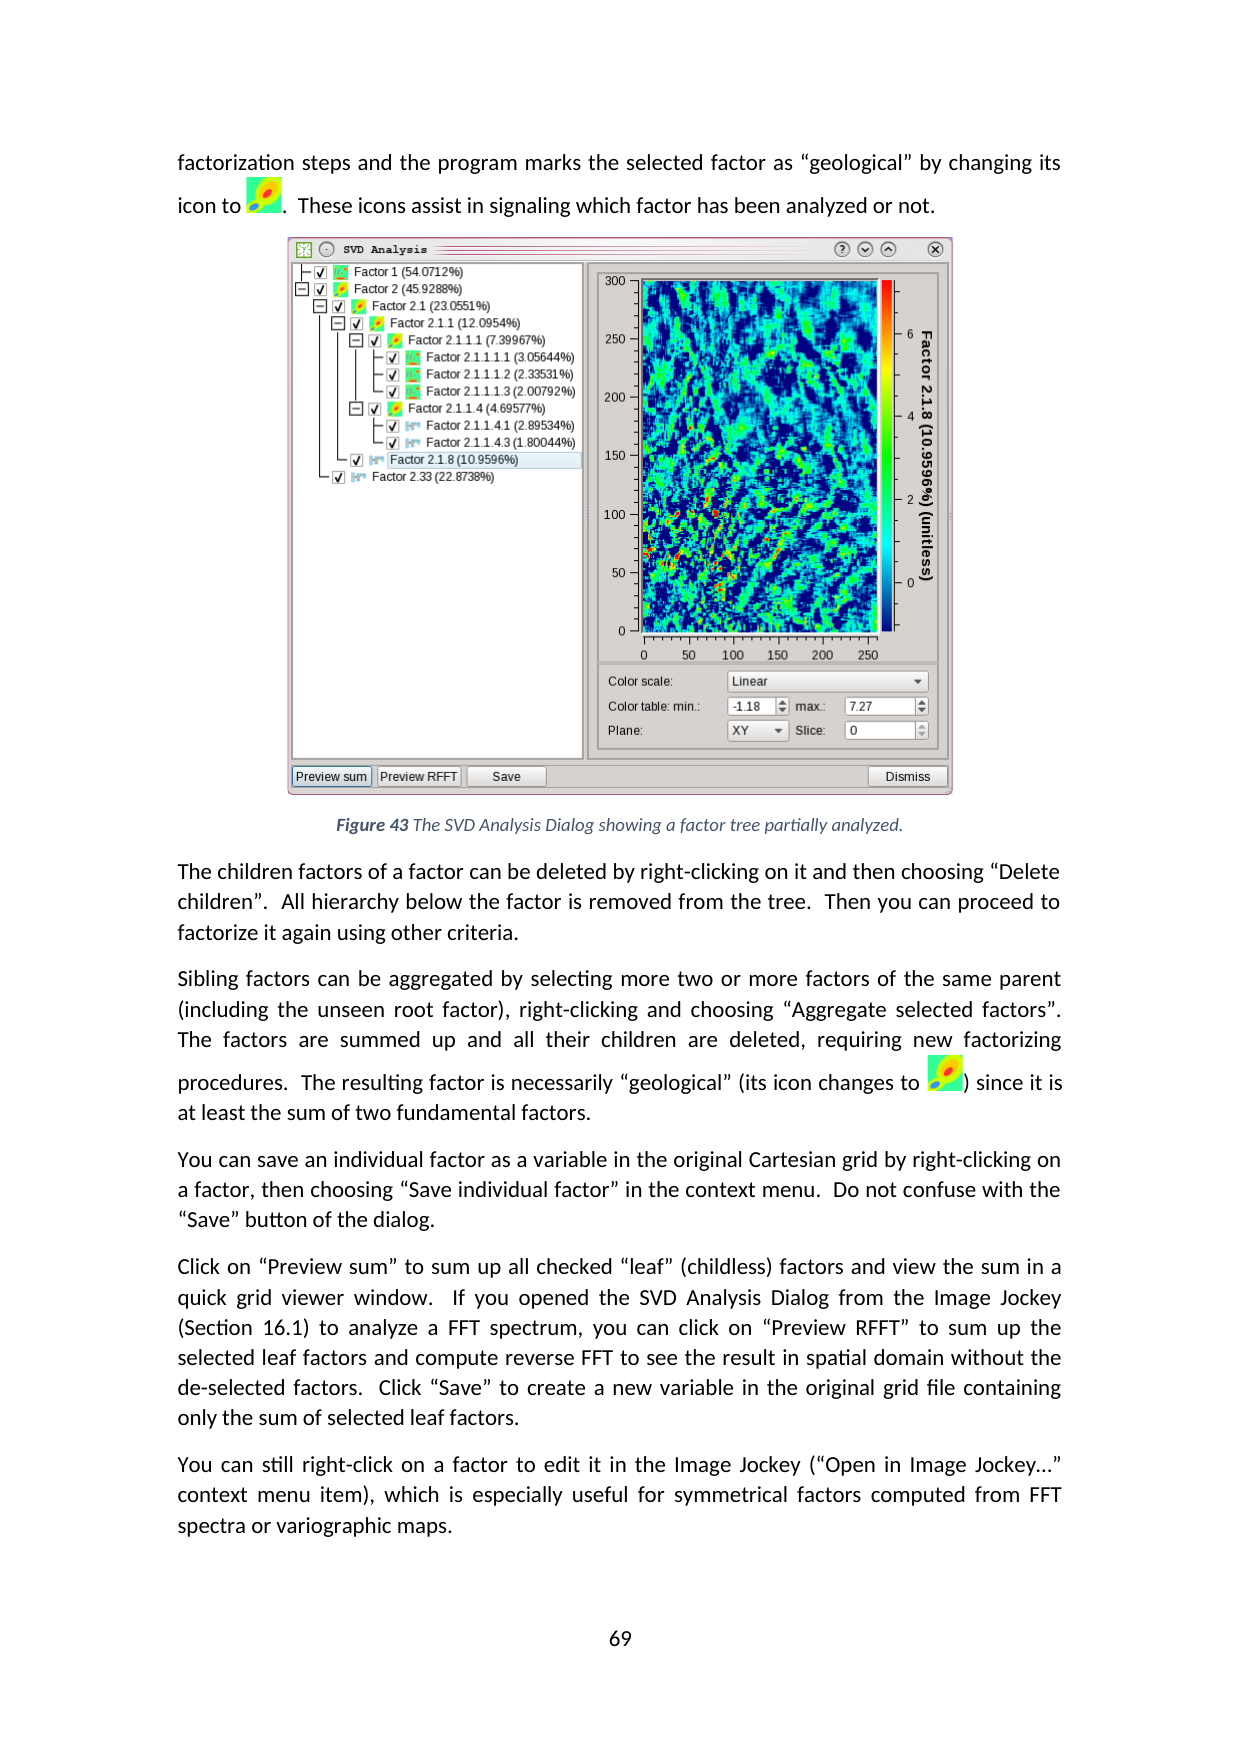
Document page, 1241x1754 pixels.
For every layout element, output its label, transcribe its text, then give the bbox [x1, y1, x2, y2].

text Sibling factors can be aggregated by selecting more two or more factors of the same parent (including the unseen root factor), right-clicking and choosing “Aggregate selected factors”. The factors are summed up and all their children are deleted, requiring new factorizing procedures. The resulting factor is necessarily “geological” (its icon changes to ) since it is at least the sum of two fundamental factors. [177, 964, 1063, 1126]
picture [246, 177, 282, 213]
text You can save an individual factor as a variable in the original Cartesian grid by right-clicking on a factor, then choosing “Save individual factor” in the context menu. Do not confuse with the “Save” button of the dialog. [177, 1145, 1063, 1233]
text Figure 43 The SVD Analysis Dialog showing a factor tree partially analyzed. [177, 813, 1063, 836]
text The children factors of a factor can be deleted by right-clicking on it and then choosing “Delete children”. All hierarchy below the factor is removed from the tree. Then you can proceed to factorize it again using other criteria. [177, 857, 1063, 946]
text You can still right-click on a factor to edit it in the Image Jockey (“Open in Image Jockey…” context menu item), which is especially useful for symmetrical factors computed from FFT spectra or variographic maps. [177, 1450, 1063, 1539]
text Click on “Preview sum” to sum up all checked “leaf” (childless) factors and view the sum in a quick grid viewer window. If you opened the SVD Analysis Dialog from the Image Jockey (Section 16.1) to analyze a FFT spectrum, you can click on “Preview RFFT” to sum up the selected leaf factors and compute reverse FFT to see the result in spatial domain without the de-selected factors. Click “Save” to create a new variable in the original grid file containing only the sum of selected leaf factors. [177, 1252, 1063, 1431]
picture [287, 237, 953, 795]
picture [927, 1055, 963, 1091]
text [177, 148, 1063, 219]
